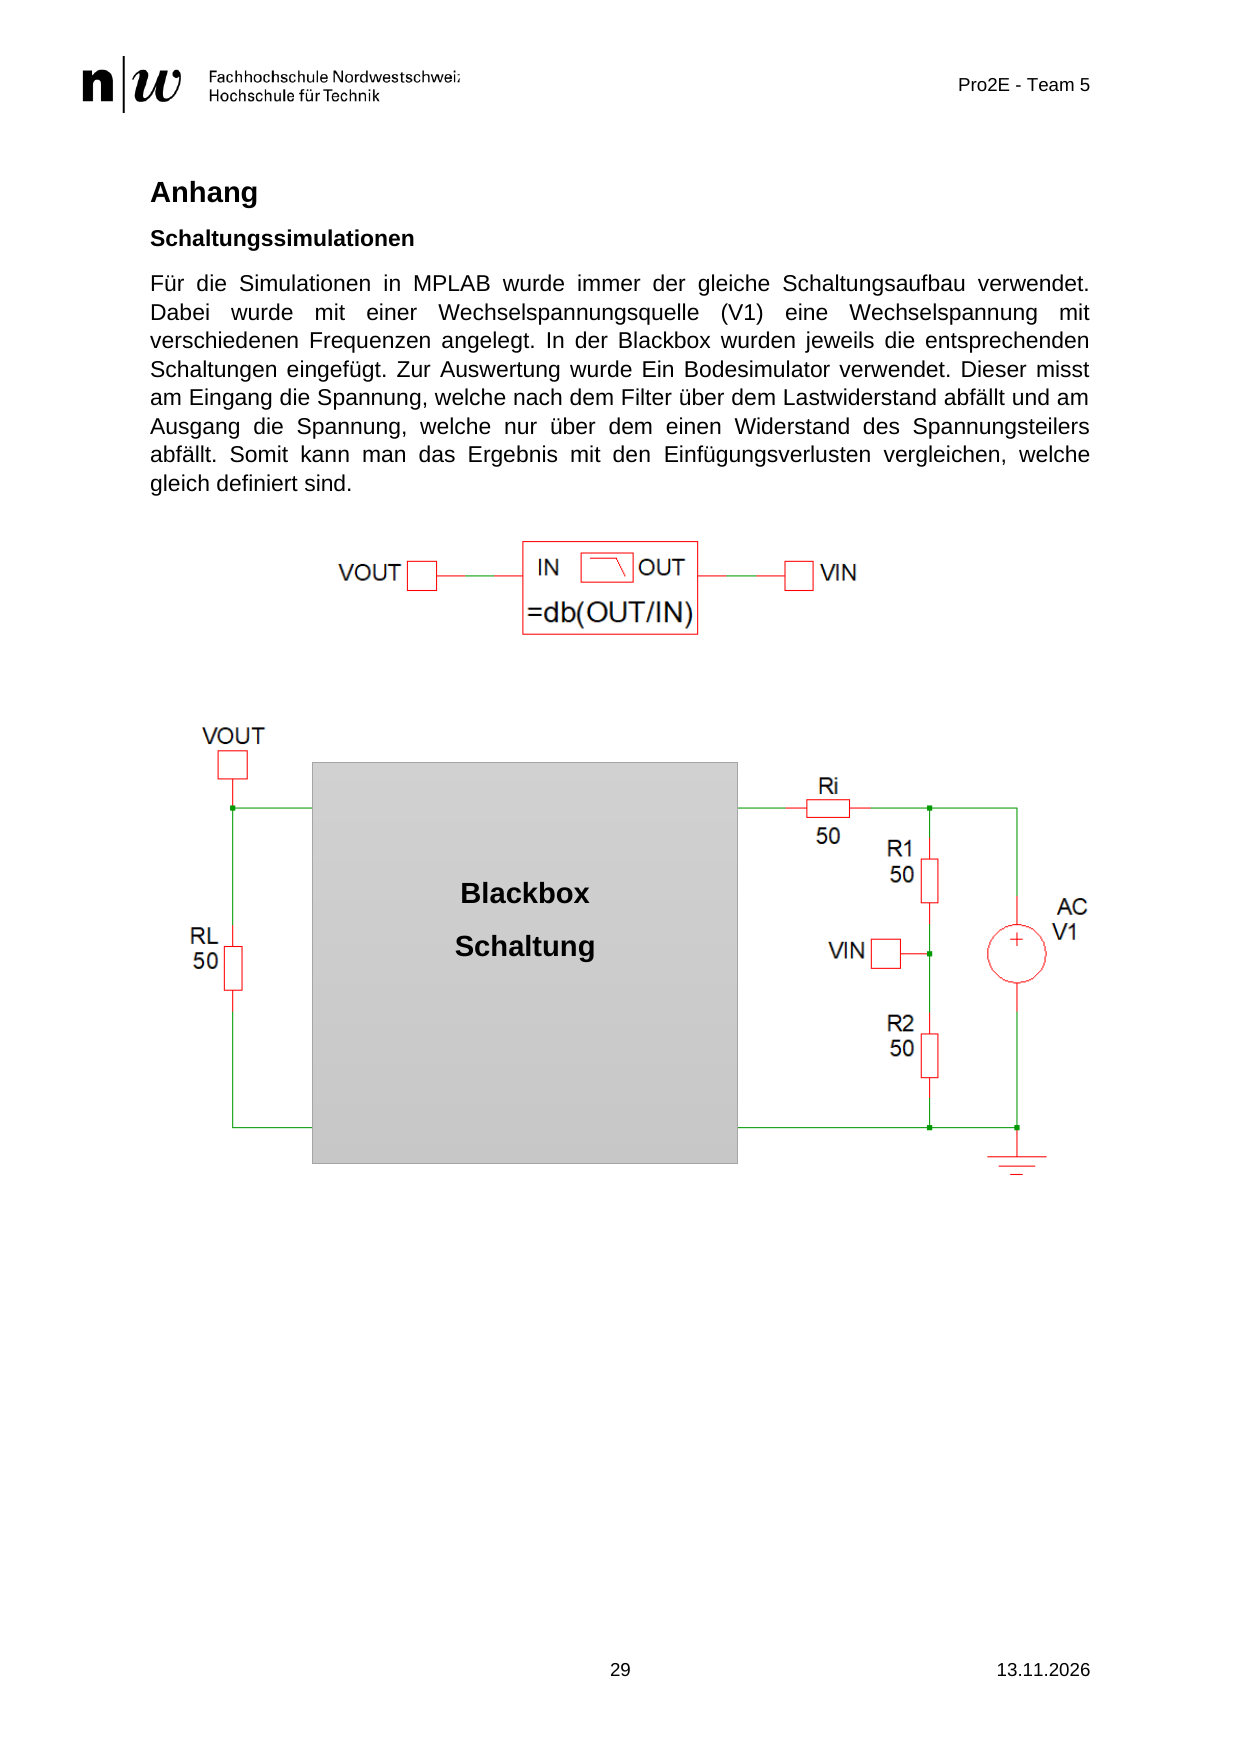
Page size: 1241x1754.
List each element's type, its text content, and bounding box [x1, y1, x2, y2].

text Schaltungssimulationen [150, 225, 1090, 252]
picture [150, 514, 1095, 1200]
subtitle Anhang [150, 175, 1090, 208]
picture [81, 56, 460, 113]
text Für die Simulationen in MPLAB wurde immer der gleiche Schaltungsaufbau verwendet. Dabei wurde mit einer Wechselspannungsquelle (V1) eine Wechselspannung mit verschiedenen Frequenzen angelegt. In der Blackbox wurden jeweils die entsprechenden Schaltungen eingefügt. Zur Auswertung wurde Ein Bodesimulator verwendet. Dieser misst am Eingang die Spannung, welche nach dem Filter über dem Lastwiderstand abfällt und am Ausgang die Spannung, welche nur über dem einen Widerstand des Spannungsteilers abfällt. Somit kann man das Ergebnis mit den Einfügungsverlusten vergleichen, welche gleich definiert sind. [150, 270, 1090, 496]
